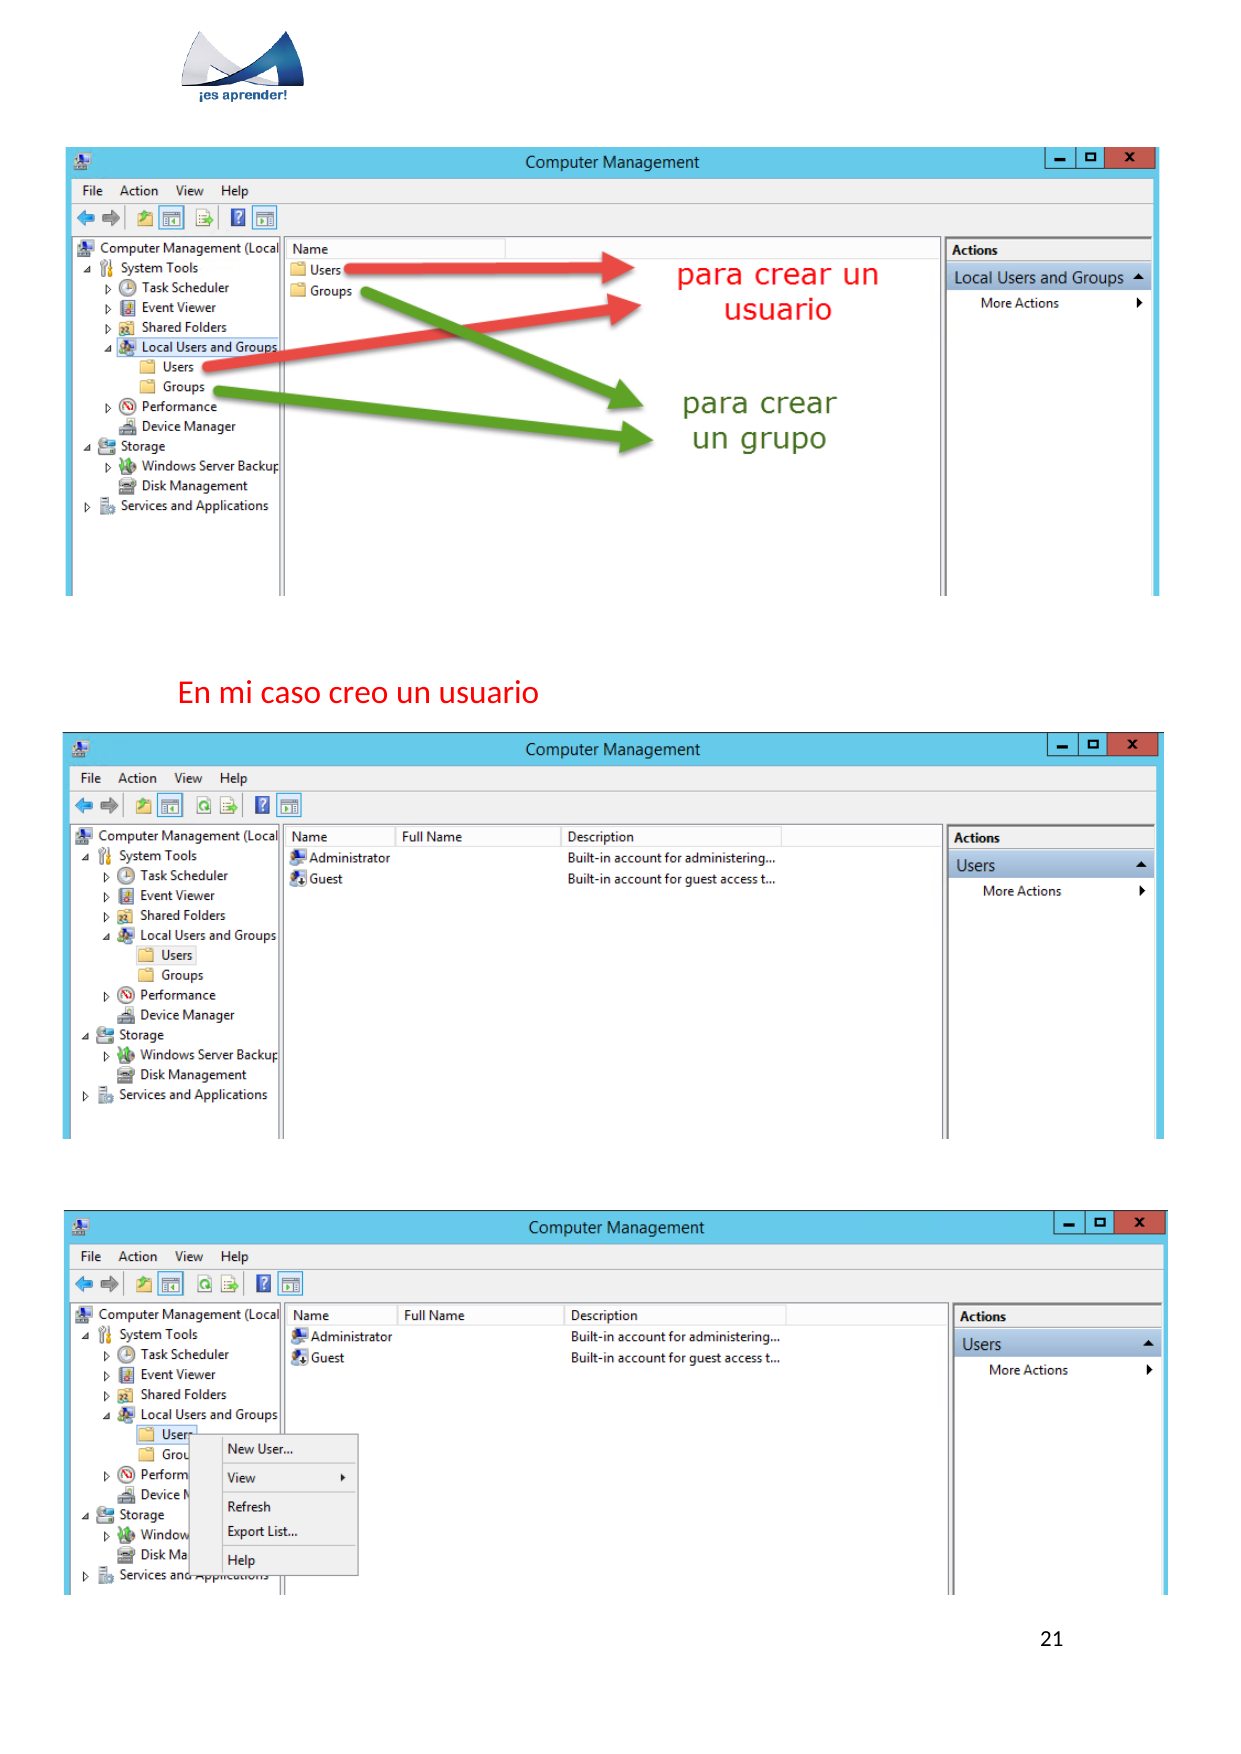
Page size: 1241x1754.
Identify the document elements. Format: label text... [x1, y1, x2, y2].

picture [62, 732, 1164, 1139]
text En mi caso creo un usuario [177, 671, 1063, 712]
picture [65, 147, 1160, 596]
picture [176, 29, 308, 104]
picture [63, 1210, 1168, 1595]
